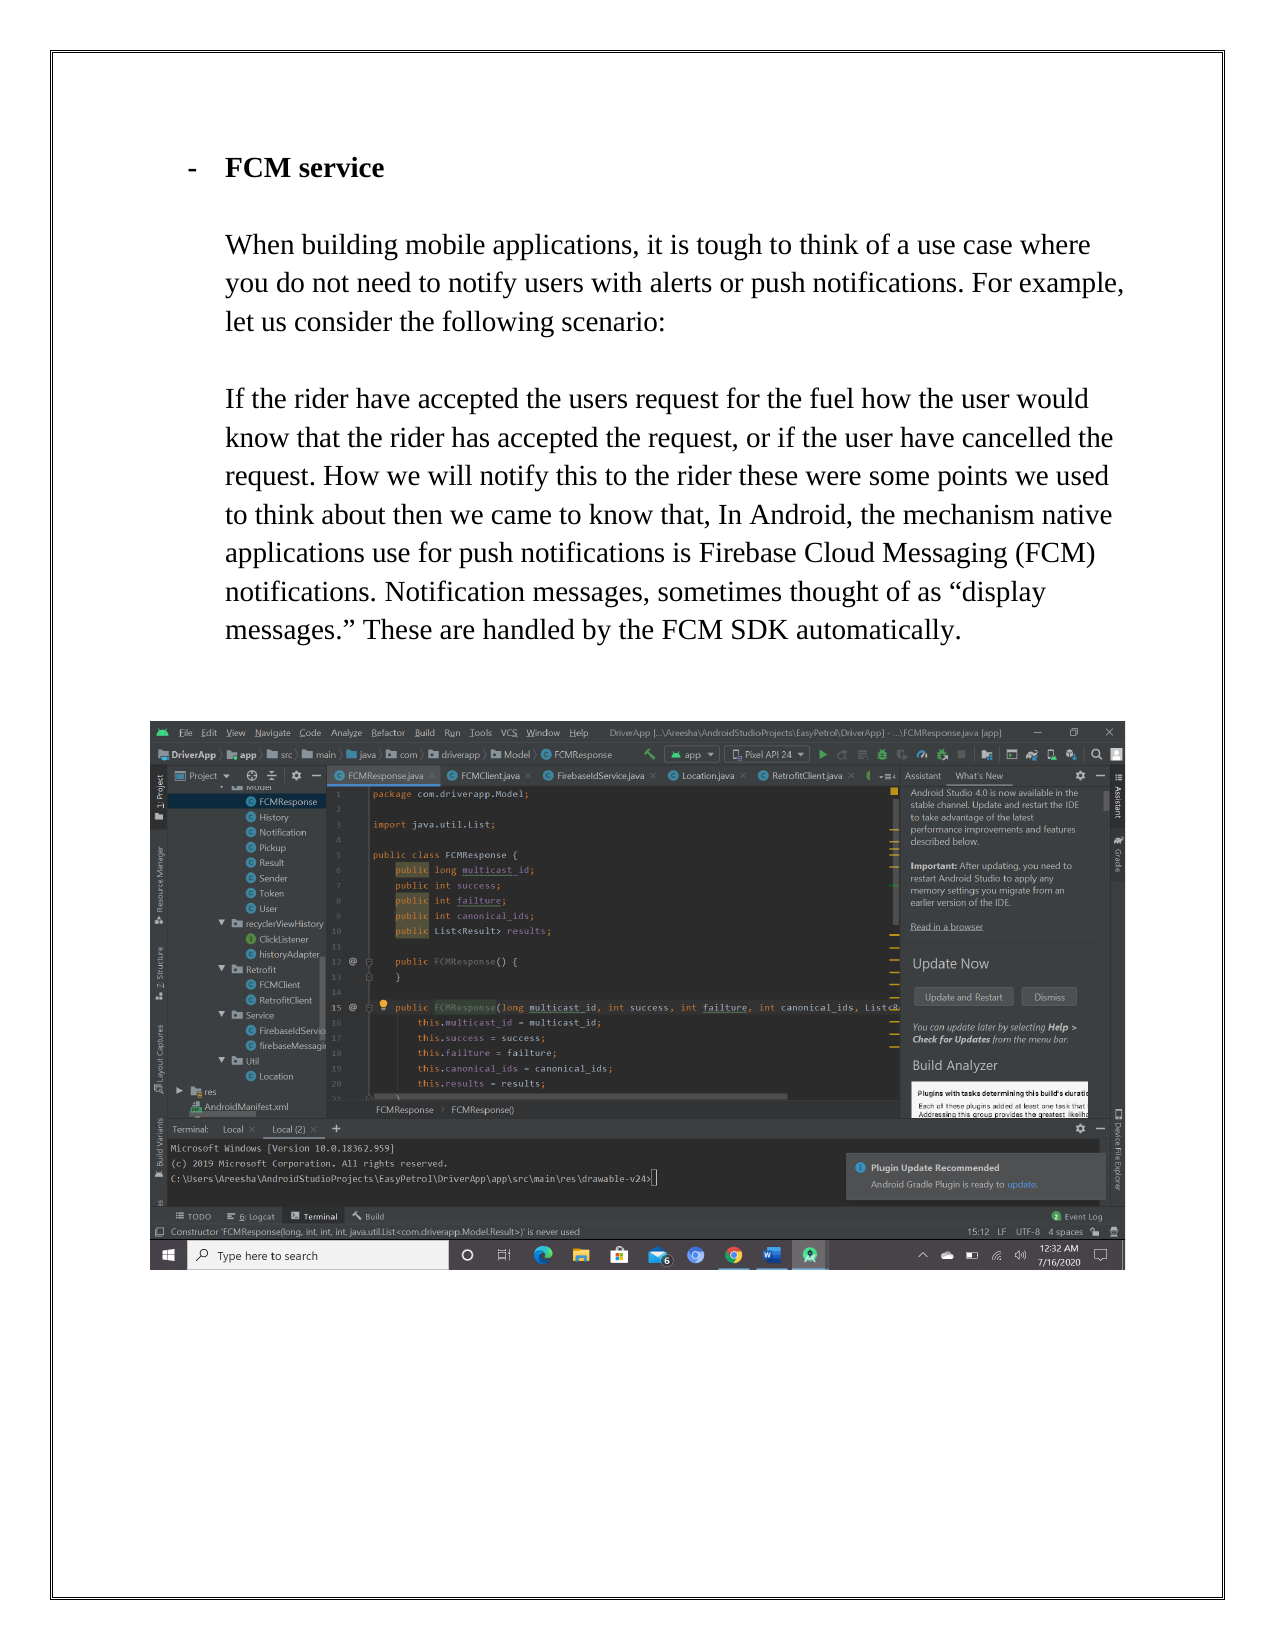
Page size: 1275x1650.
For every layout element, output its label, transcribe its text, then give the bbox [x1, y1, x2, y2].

list FCM service [187, 150, 1125, 183]
list When building mobile applications, it is tough to think of a use case where you do not need to notify users with alerts or push notifications. For example, let us consider the following scenario: [225, 227, 1125, 338]
picture [150, 721, 1125, 1270]
list If the rider have accepted the users request for the fuel how the user would know that the rider has accepted the request, or if the user have cancelled the request. How we will notify this to the rider these were some points we used to think about then we came to know that, In Android, the mechanism native applications use for push notifications is Firebase Cloud Messaging (FCM) notifications. Notification messages, sometimes thought of as “display messages.” These are handled by the FCM SDK automatically. [225, 381, 1125, 646]
